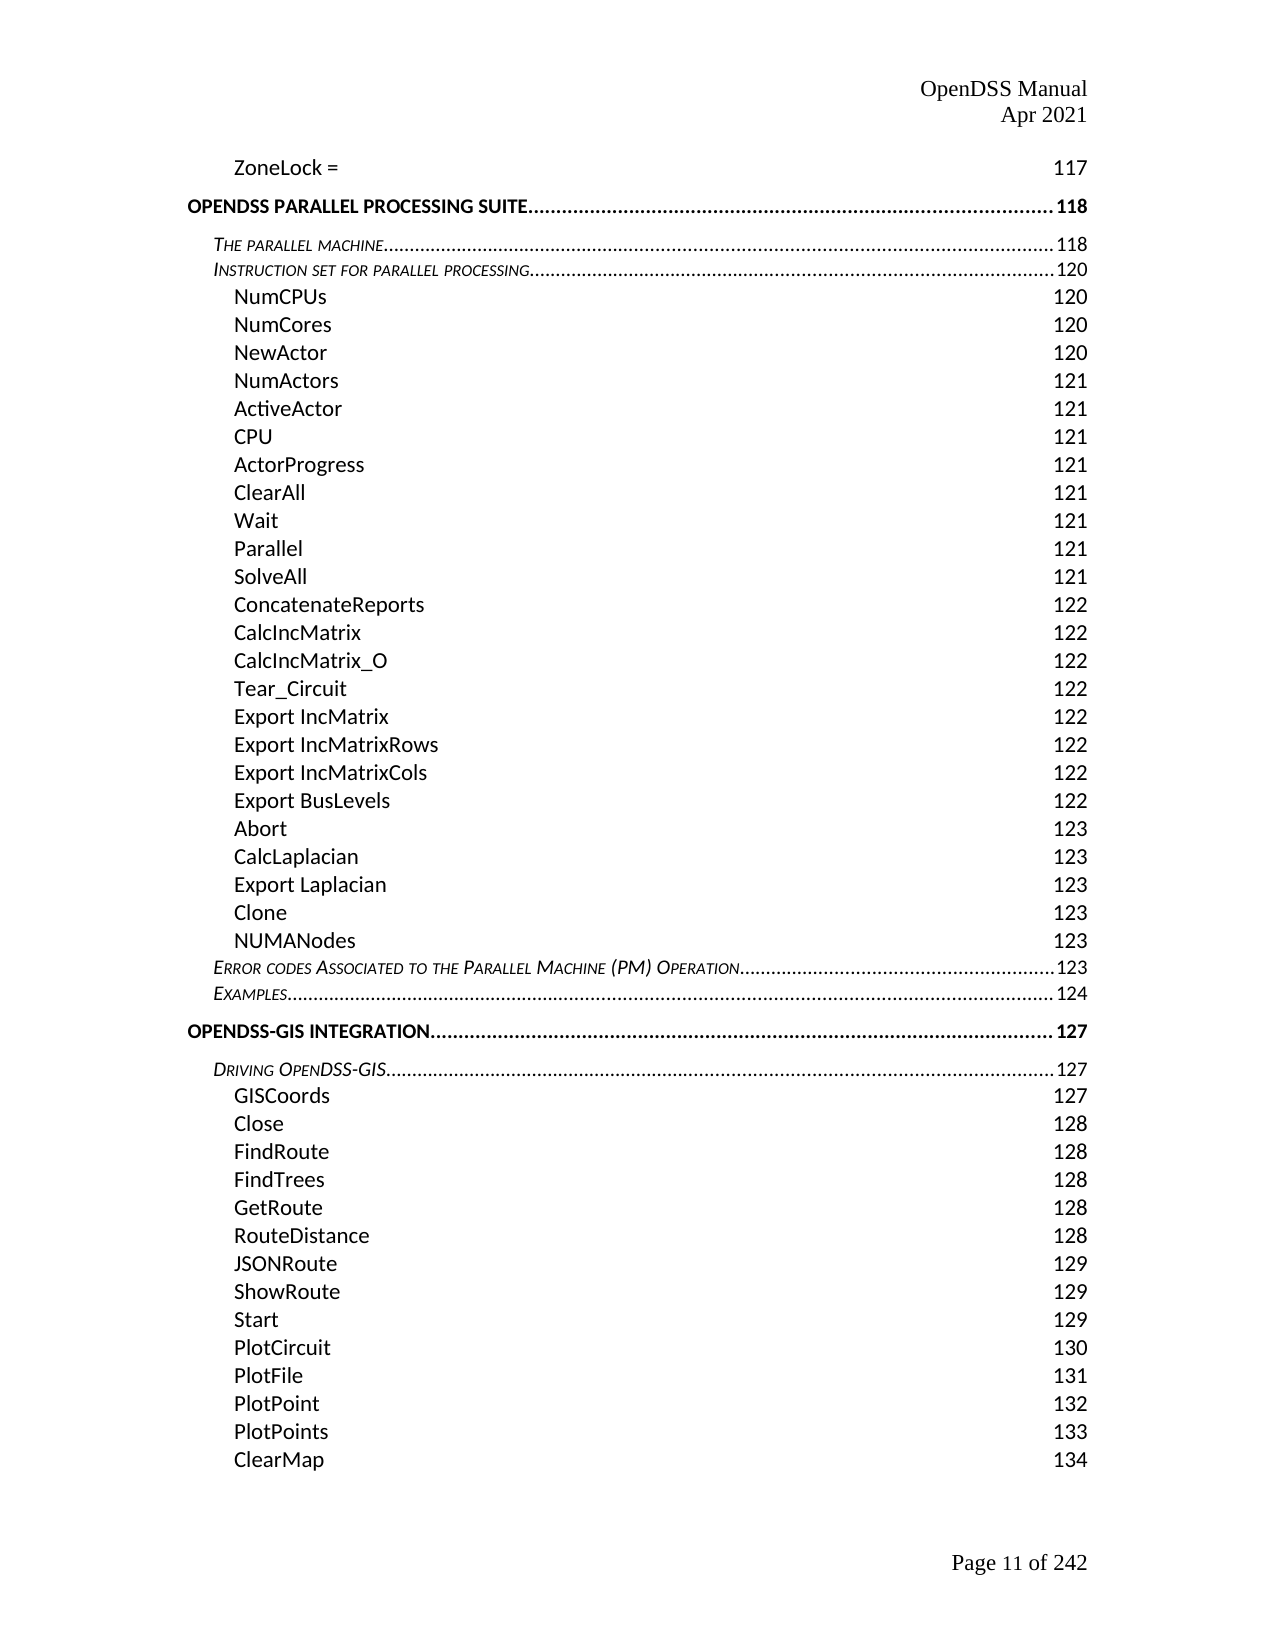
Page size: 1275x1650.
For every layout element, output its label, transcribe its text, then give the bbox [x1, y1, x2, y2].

text OpenDSS-GIS Integration 127 [187, 1018, 1087, 1043]
text ClearMap 134 [234, 1445, 1087, 1473]
text Instruction set for parallel processing 120 [213, 257, 1087, 282]
text ClearAll 121 [234, 478, 1087, 506]
text ZoneLock = 117 [234, 153, 1087, 181]
text PlotCircuit 130 [234, 1333, 1087, 1361]
text GetRoute 128 [234, 1193, 1087, 1221]
text Error codes Associated to the Parallel Machine (PM) Operation 123 [213, 954, 1087, 980]
text NUMANodes 123 [234, 926, 1087, 954]
text NumCores 120 [234, 310, 1087, 338]
text PlotPoints 133 [234, 1417, 1087, 1445]
text NumCPUs 120 [234, 282, 1087, 310]
text RouteDistance 128 [234, 1221, 1087, 1249]
text NewActor 120 [234, 338, 1087, 366]
text PlotPoint 132 [234, 1389, 1087, 1417]
text OpenDSS parallel processing suite 118 [187, 193, 1087, 219]
text Tear_Circuit 122 [234, 674, 1087, 702]
text Driving OpenDSS-GIS 127 [213, 1056, 1087, 1081]
text ConcatenateReports 122 [234, 590, 1087, 618]
text CalcLaplacian 123 [234, 842, 1087, 870]
text ActorProgress 121 [234, 450, 1087, 478]
text ShowRoute 129 [234, 1277, 1087, 1305]
text SolveAll 121 [234, 562, 1087, 590]
text Export IncMatrixCols 122 [234, 758, 1087, 786]
text FindRoute 128 [234, 1137, 1087, 1165]
text CPU 121 [234, 422, 1087, 450]
text PlotFile 131 [234, 1361, 1087, 1389]
text JSONRoute 129 [234, 1249, 1087, 1277]
text Export IncMatrix 122 [234, 702, 1087, 730]
text CalcIncMatrix 122 [234, 618, 1087, 646]
text Export IncMatrixRows 122 [234, 730, 1087, 758]
text The parallel machine 118 [213, 231, 1087, 257]
text Export BusLevels 122 [234, 786, 1087, 814]
text Examples 124 [213, 980, 1087, 1005]
text Start 129 [234, 1305, 1087, 1333]
text Wait 121 [234, 506, 1087, 534]
text CalcIncMatrix_O 122 [234, 646, 1087, 674]
text Clone 123 [234, 898, 1087, 926]
text Close 128 [234, 1109, 1087, 1137]
text Abort 123 [234, 814, 1087, 842]
text NumActors 121 [234, 366, 1087, 394]
text GISCoords 127 [234, 1081, 1087, 1109]
text Export Laplacian 123 [234, 870, 1087, 898]
text Parallel 121 [234, 534, 1087, 562]
text ActiveActor 121 [234, 394, 1087, 422]
text FindTrees 128 [234, 1165, 1087, 1193]
